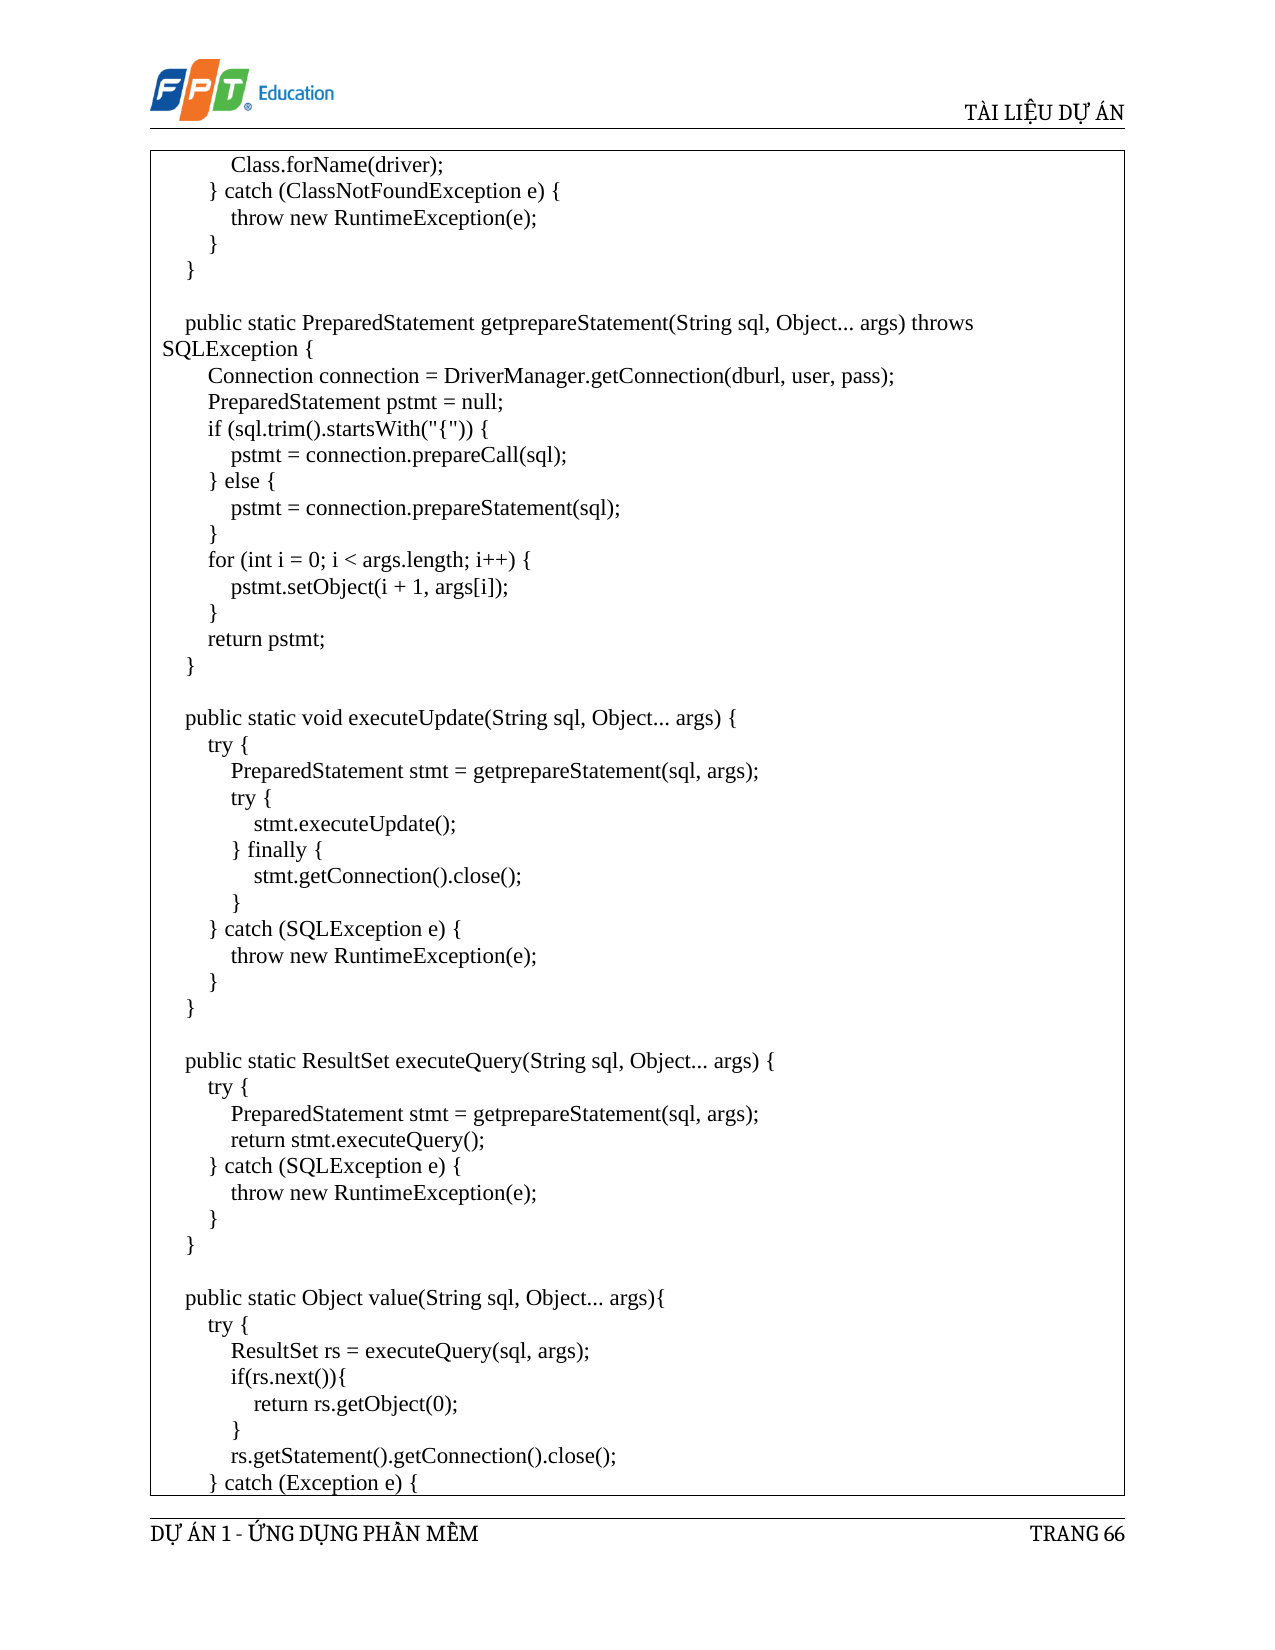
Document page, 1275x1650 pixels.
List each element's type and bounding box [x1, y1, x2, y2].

picture [150, 59, 336, 121]
table_header [151, 151, 1124, 1495]
